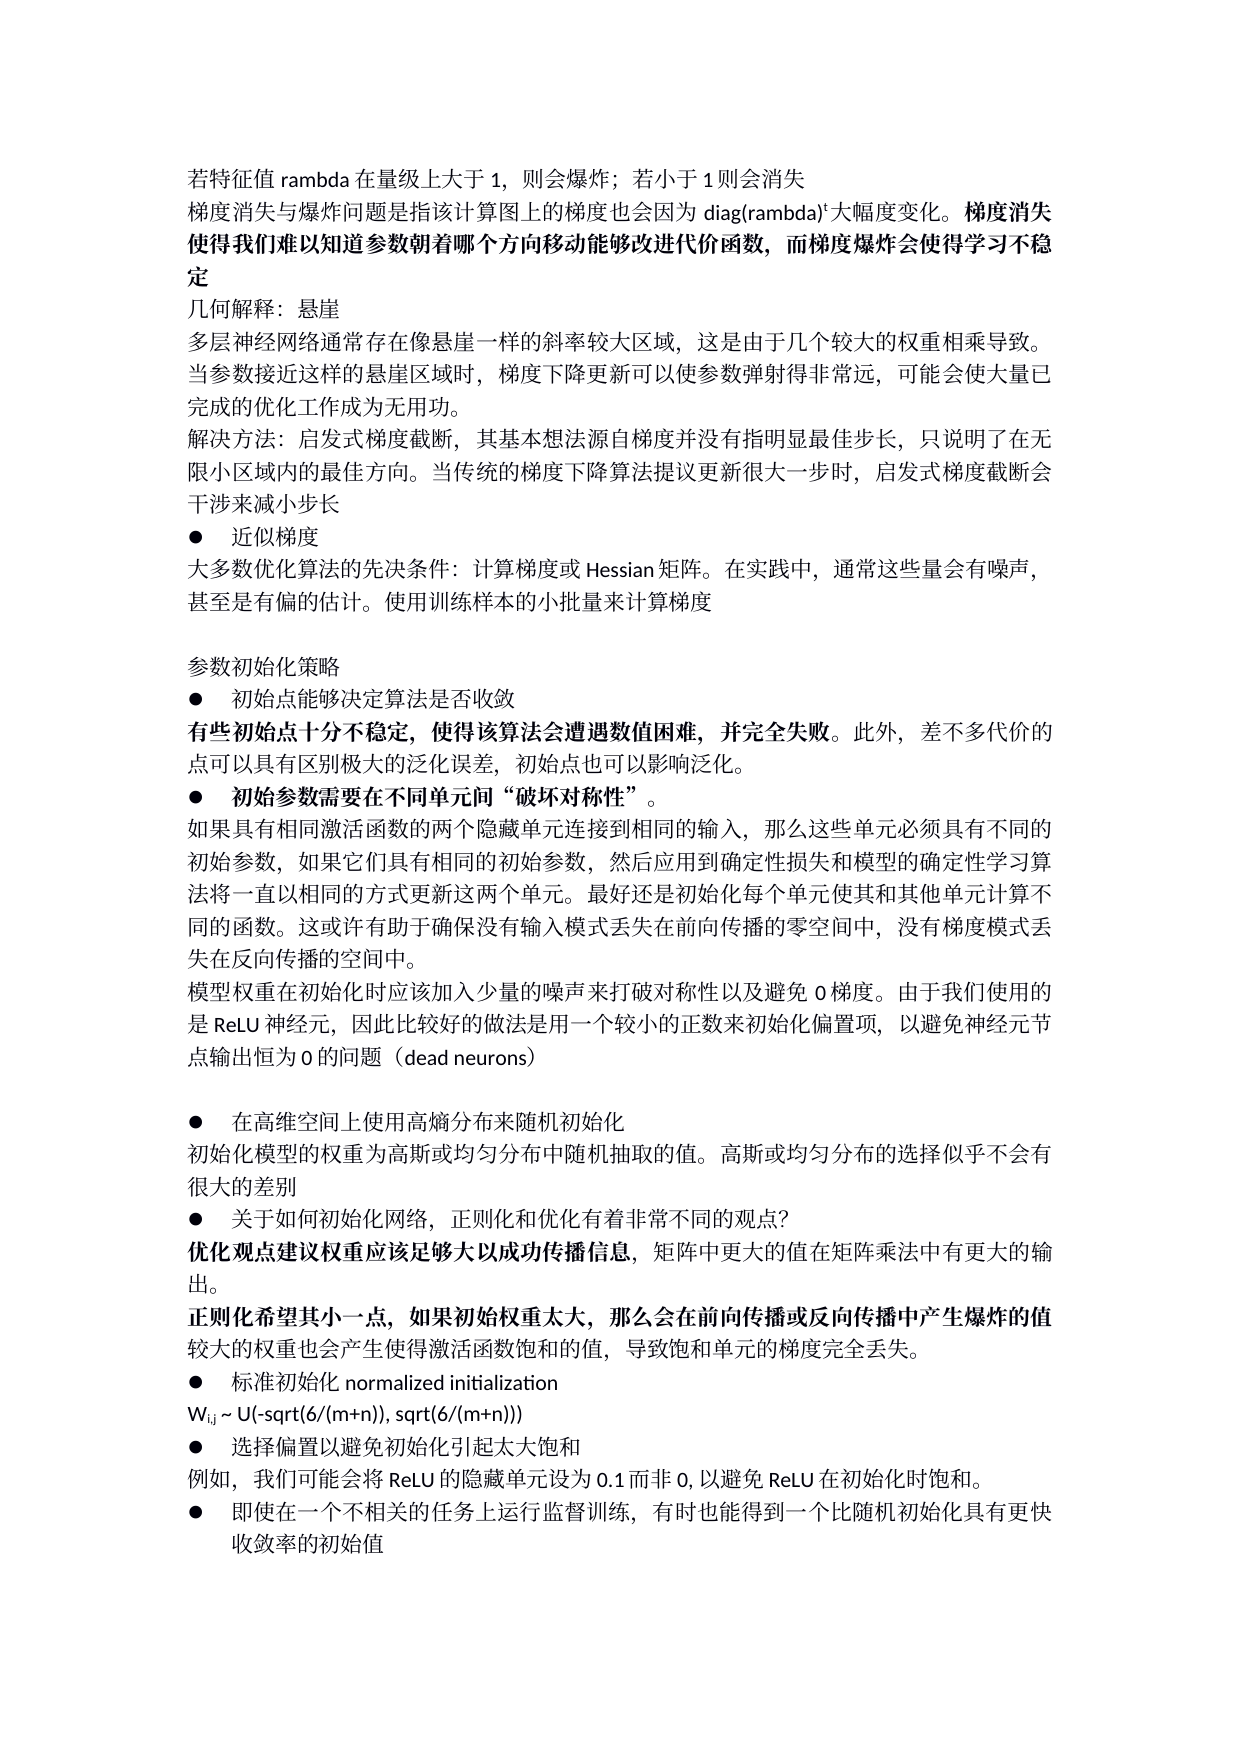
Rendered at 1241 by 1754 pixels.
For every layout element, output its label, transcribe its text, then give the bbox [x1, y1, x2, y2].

text 梯度消失与爆炸问题是指该计算图上的梯度也会因为diag(rambda)t大幅度变化。梯度消失使得我们难以知道参数朝着哪个方向移动能够改进代价函数，而梯度爆炸会使得学习不稳定 [187, 194, 1053, 292]
text Wi,j ~ U(-sqrt(6/(m+n)), sqrt(6/(m+n))) [187, 1397, 1053, 1429]
text 解决方法：启发式梯度截断，其基本想法源自梯度并没有指明显最佳步长，只说明了在无限小区域内的最佳方向。当传统的梯度下降算法提议更新很大一步时，启发式梯度截断会干涉来减小步长 [187, 422, 1053, 519]
text 若特征值 rambda在量级上大于1，则会爆炸；若小于1则会消失 [187, 162, 1053, 194]
text 初始化模型的权重为高斯或均匀分布中随机抽取的值。高斯或均匀分布的选择似乎不会有很大的差别 [187, 1137, 1053, 1202]
list 初始点能够决定算法是否收敛 [187, 682, 1053, 714]
text 参数初始化策略 [187, 649, 1053, 682]
list 在高维空间上使用高熵分布来随机初始化 [187, 1104, 1053, 1137]
list 即使在一个不相关的任务上运行监督训练，有时也能得到一个比随机初始化具有更快收敛率的初始值 [187, 1494, 1053, 1559]
text 正则化希望其小一点，如果初始权重太大，那么会在前向传播或反向传播中产生爆炸的值。较大的权重也会产生使得激活函数饱和的值，导致饱和单元的梯度完全丢失。 [187, 1299, 1053, 1364]
text 多层神经网络通常存在像悬崖一样的斜率较大区域，这是由于几个较大的权重相乘导致。当参数接近这样的悬崖区域时，梯度下降更新可以使参数弹射得非常远，可能会使大量已完成的优化工作成为无用功。 [187, 324, 1053, 422]
text 优化观点建议权重应该足够大以成功传播信息，矩阵中更大的值在矩阵乘法中有更大的输出。 [187, 1234, 1053, 1299]
list 选择偏置以避免初始化引起太大饱和 [187, 1429, 1053, 1462]
text 例如，我们可能会将ReLU的隐藏单元设为0.1而非0, 以避免ReLU在初始化时饱和。 [187, 1462, 1053, 1494]
list 初始参数需要在不同单元间“破坏对称性”。 [187, 779, 1053, 812]
text 几何解释：悬崖 [187, 292, 1053, 324]
text 大多数优化算法的先决条件：计算梯度或Hessian矩阵。在实践中，通常这些量会有噪声，甚至是有偏的估计。使用训练样本的小批量来计算梯度 [187, 552, 1053, 617]
list 标准初始化normalized initialization [187, 1364, 1053, 1397]
text 有些初始点十分不稳定，使得该算法会遭遇数值困难，并完全失败。此外，差不多代价的点可以具有区别极大的泛化误差，初始点也可以影响泛化。 [187, 714, 1053, 779]
text 如果具有相同激活函数的两个隐藏单元连接到相同的输入，那么这些单元必须具有不同的初始参数，如果它们具有相同的初始参数，然后应用到确定性损失和模型的确定性学习算法将一直以相同的方式更新这两个单元。最好还是初始化每个单元使其和其他单元计算不同的函数。这或许有助于确保没有输入模式丢失在前向传播的零空间中，没有梯度模式丢失在反向传播的空间中。 [187, 812, 1053, 974]
list 关于如何初始化网络，正则化和优化有着非常不同的观点？ [187, 1202, 1053, 1234]
list 近似梯度 [187, 519, 1053, 552]
text 模型权重在初始化时应该加入少量的噪声来打破对称性以及避免0梯度。由于我们使用的是ReLU神经元，因此比较好的做法是用一个较小的正数来初始化偏置项，以避免神经元节点输出恒为0的问题（dead neurons） [187, 974, 1053, 1072]
